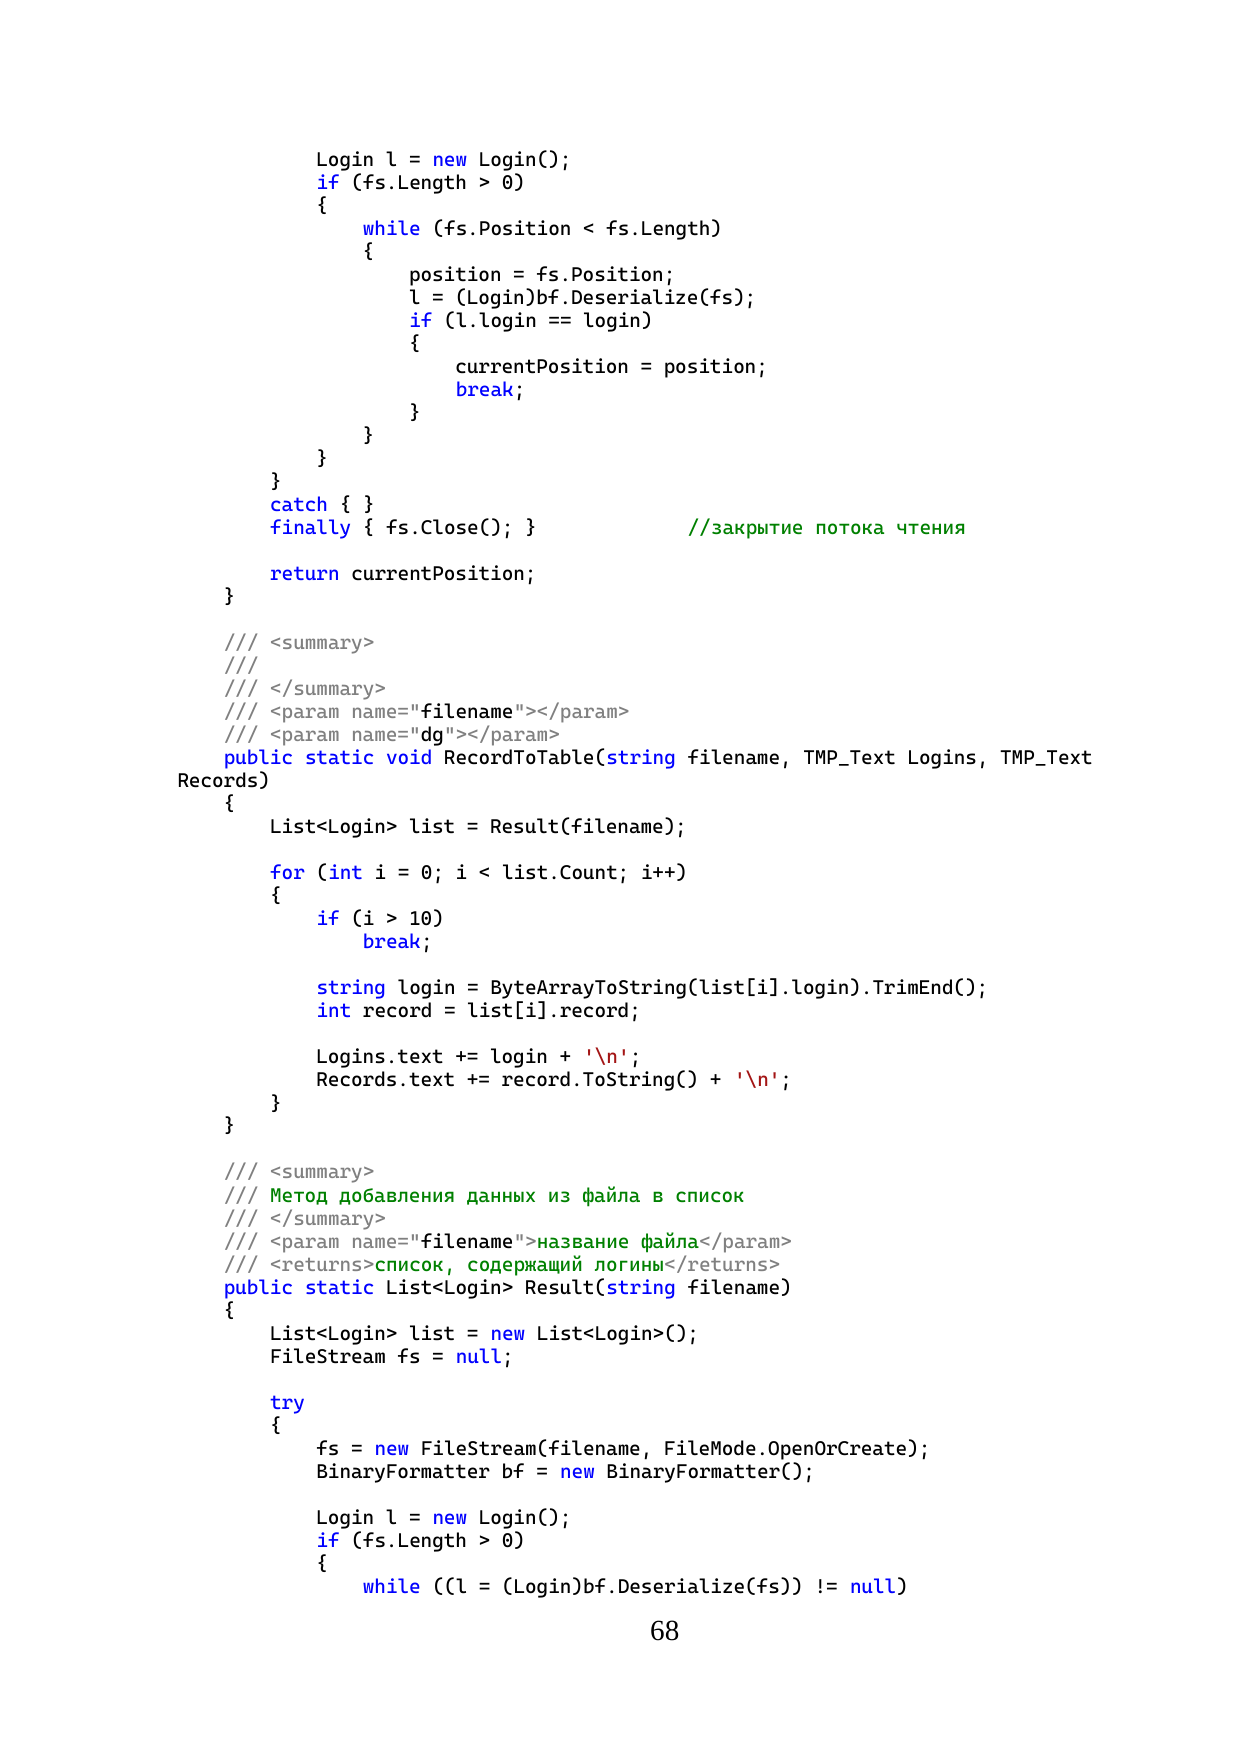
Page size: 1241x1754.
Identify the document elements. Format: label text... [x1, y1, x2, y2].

text position = fs.Position; [177, 263, 1152, 286]
text finally { fs.Close(); } //закрытие потока чтения [177, 516, 1152, 539]
text } [177, 470, 1152, 493]
text } [177, 447, 1152, 470]
text /// </summary> [177, 677, 1152, 700]
text if (fs.Length > 0) [177, 1529, 1152, 1552]
text if (fs.Length > 0) [177, 171, 1152, 194]
text public static List<Login> Result(string filename) [177, 1276, 1152, 1299]
text } [177, 424, 1152, 447]
text break; [177, 930, 1152, 953]
text while (fs.Position < fs.Length) [177, 217, 1152, 240]
text fs = new FileStream(filename, FileMode.OpenOrCreate); [177, 1437, 1152, 1460]
text List<Login> list = Result(filename); [177, 815, 1152, 838]
text public static void RecordToTable(string filename, TMP_Text Logins, TMP_Text Records) [177, 746, 1152, 792]
text if (l.login == login) [177, 309, 1152, 332]
text { [177, 1299, 1152, 1322]
text /// <param name="dg"></param> [177, 723, 1152, 746]
text { [177, 194, 1152, 217]
text /// [177, 654, 1152, 677]
text currentPosition = position; [177, 355, 1152, 378]
text /// <summary> [177, 631, 1152, 654]
text /// Метод добавления данных из файла в список [177, 1184, 1152, 1207]
text { [177, 884, 1152, 907]
text } [177, 585, 1152, 608]
text break; [177, 378, 1152, 401]
text /// <param name="filename"></param> [177, 700, 1152, 723]
text Login l = new Login(); [177, 1506, 1152, 1529]
text return currentPosition; [177, 562, 1152, 585]
text while ((l = (Login)bf.Deserialize(fs)) != null) [177, 1575, 1152, 1598]
text } [177, 1092, 1152, 1114]
text /// </summary> [177, 1207, 1152, 1230]
text { [177, 240, 1152, 263]
text Records.text += record.ToString() + '\n'; [177, 1068, 1152, 1092]
text Login l = new Login(); [177, 148, 1152, 171]
text try [177, 1391, 1152, 1414]
text for (int i = 0; i < list.Count; i++) [177, 861, 1152, 884]
text } [177, 1114, 1152, 1138]
text { [177, 1552, 1152, 1575]
text List<Login> list = new List<Login>(); [177, 1322, 1152, 1345]
text Logins.text += login + '\n'; [177, 1046, 1152, 1068]
text /// <returns>список, содержащий логины</returns> [177, 1253, 1152, 1276]
text FileStream fs = null; [177, 1345, 1152, 1368]
text { [177, 792, 1152, 815]
text int record = list[i].record; [177, 999, 1152, 1022]
text /// <summary> [177, 1161, 1152, 1184]
text BinaryFormatter bf = new BinaryFormatter(); [177, 1460, 1152, 1483]
text /// <param name="filename">название файла</param> [177, 1230, 1152, 1253]
text { [177, 1414, 1152, 1437]
text string login = ByteArrayToString(list[i].login).TrimEnd(); [177, 976, 1152, 999]
text { [177, 332, 1152, 355]
text if (i > 10) [177, 907, 1152, 930]
text } [177, 401, 1152, 424]
text catch { } [177, 493, 1152, 516]
text l = (Login)bf.Deserialize(fs); [177, 286, 1152, 309]
